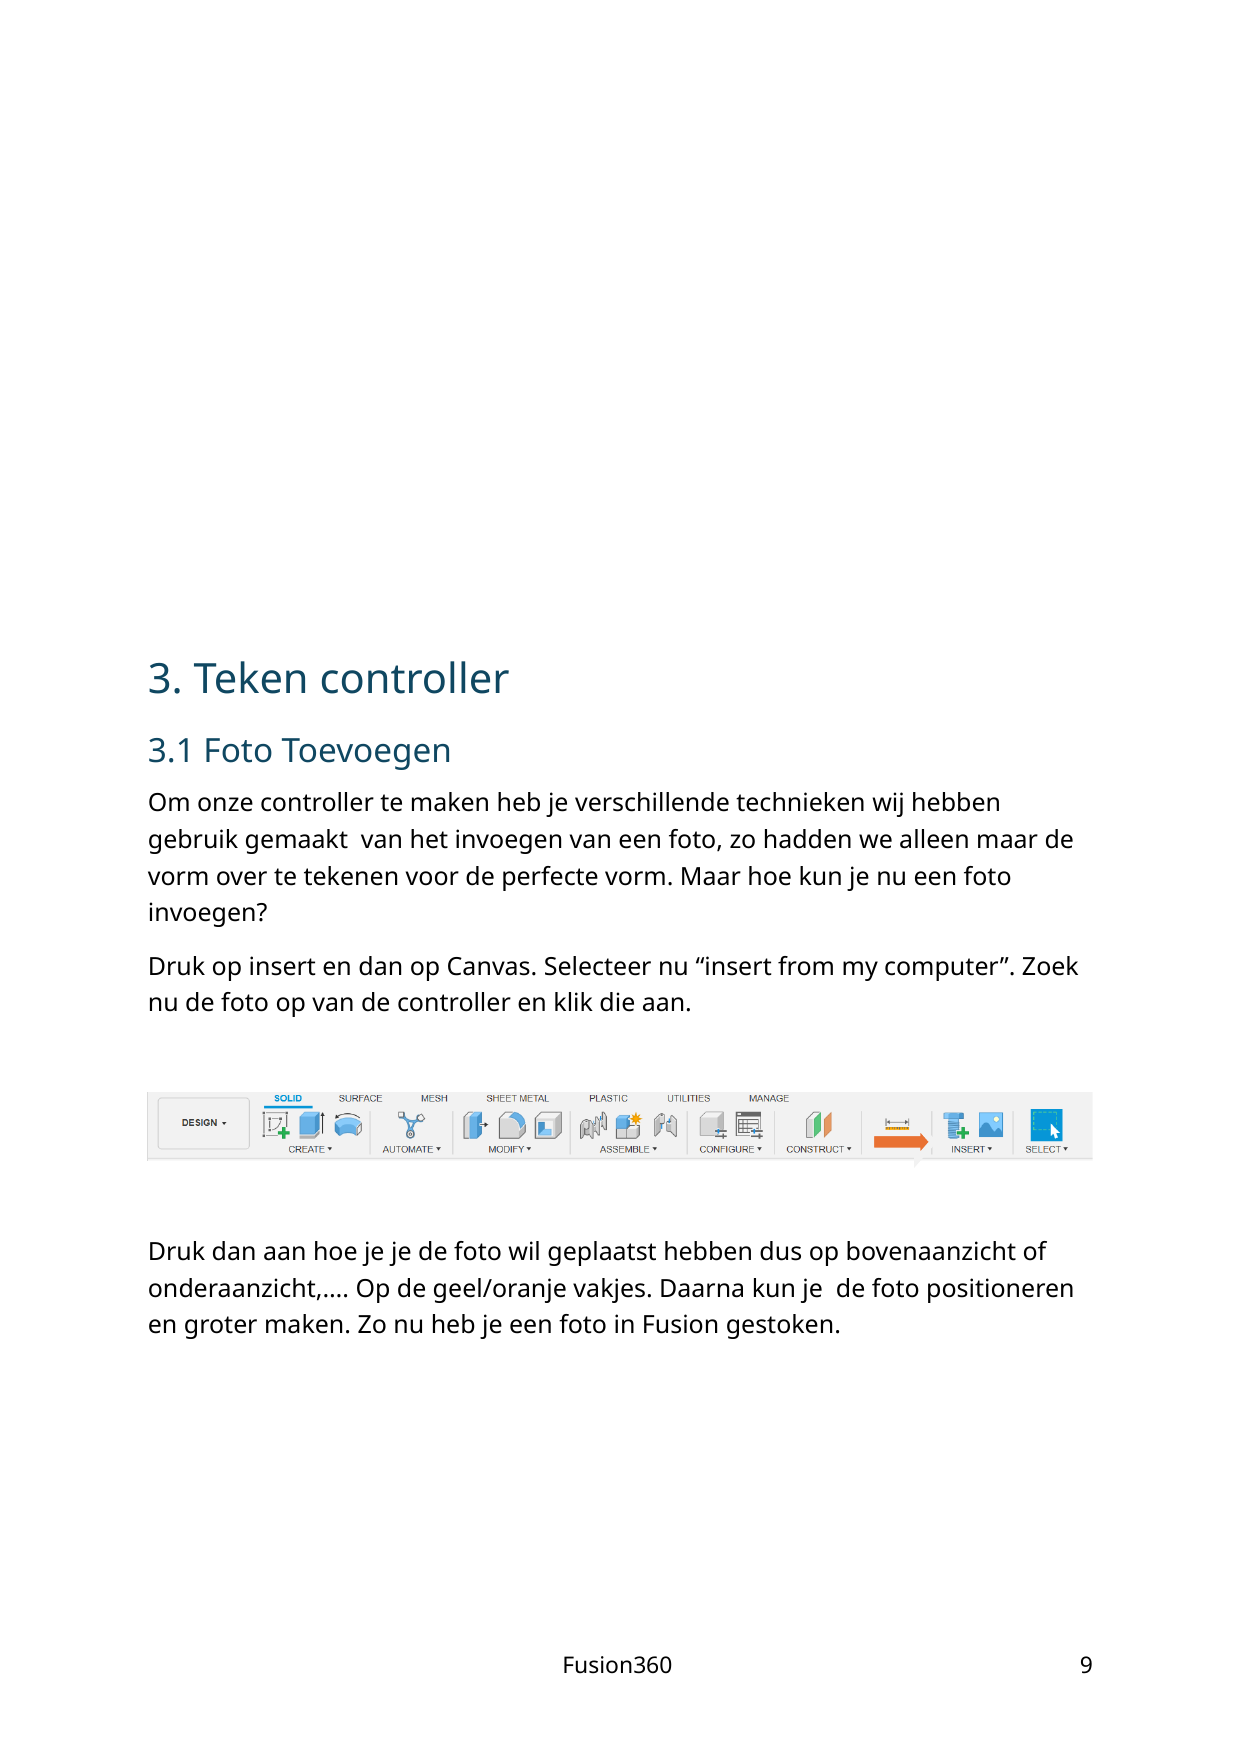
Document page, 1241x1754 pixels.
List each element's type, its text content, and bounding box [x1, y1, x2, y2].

text Druk dan aan hoe je je de foto wil geplaatst hebben dus op bovenaanzicht of onderaanzicht,…. Op de geel/oranje vakjes. Daarna kun je de foto positioneren en groter maken. Zo nu heb je een foto in Fusion gestoken. [148, 1233, 1093, 1341]
text Om onze controller te maken heb je verschillende technieken wij hebben gebruik gemaakt van het invoegen van een foto, zo hadden we alleen maar de vorm over te tekenen voor de perfecte vorm. Maar hoe kun je nu een foto invoegen? [148, 784, 1093, 929]
subtitle 3. Teken controller [148, 649, 1093, 706]
text Druk op insert en dan op Canvas. Selecteer nu “insert from my computer”. Zoek nu de foto op van de controller en klik die aan. [148, 948, 1093, 1019]
picture [147, 1092, 1093, 1161]
subtitle 3.1 Foto Toevoegen [148, 727, 1093, 773]
